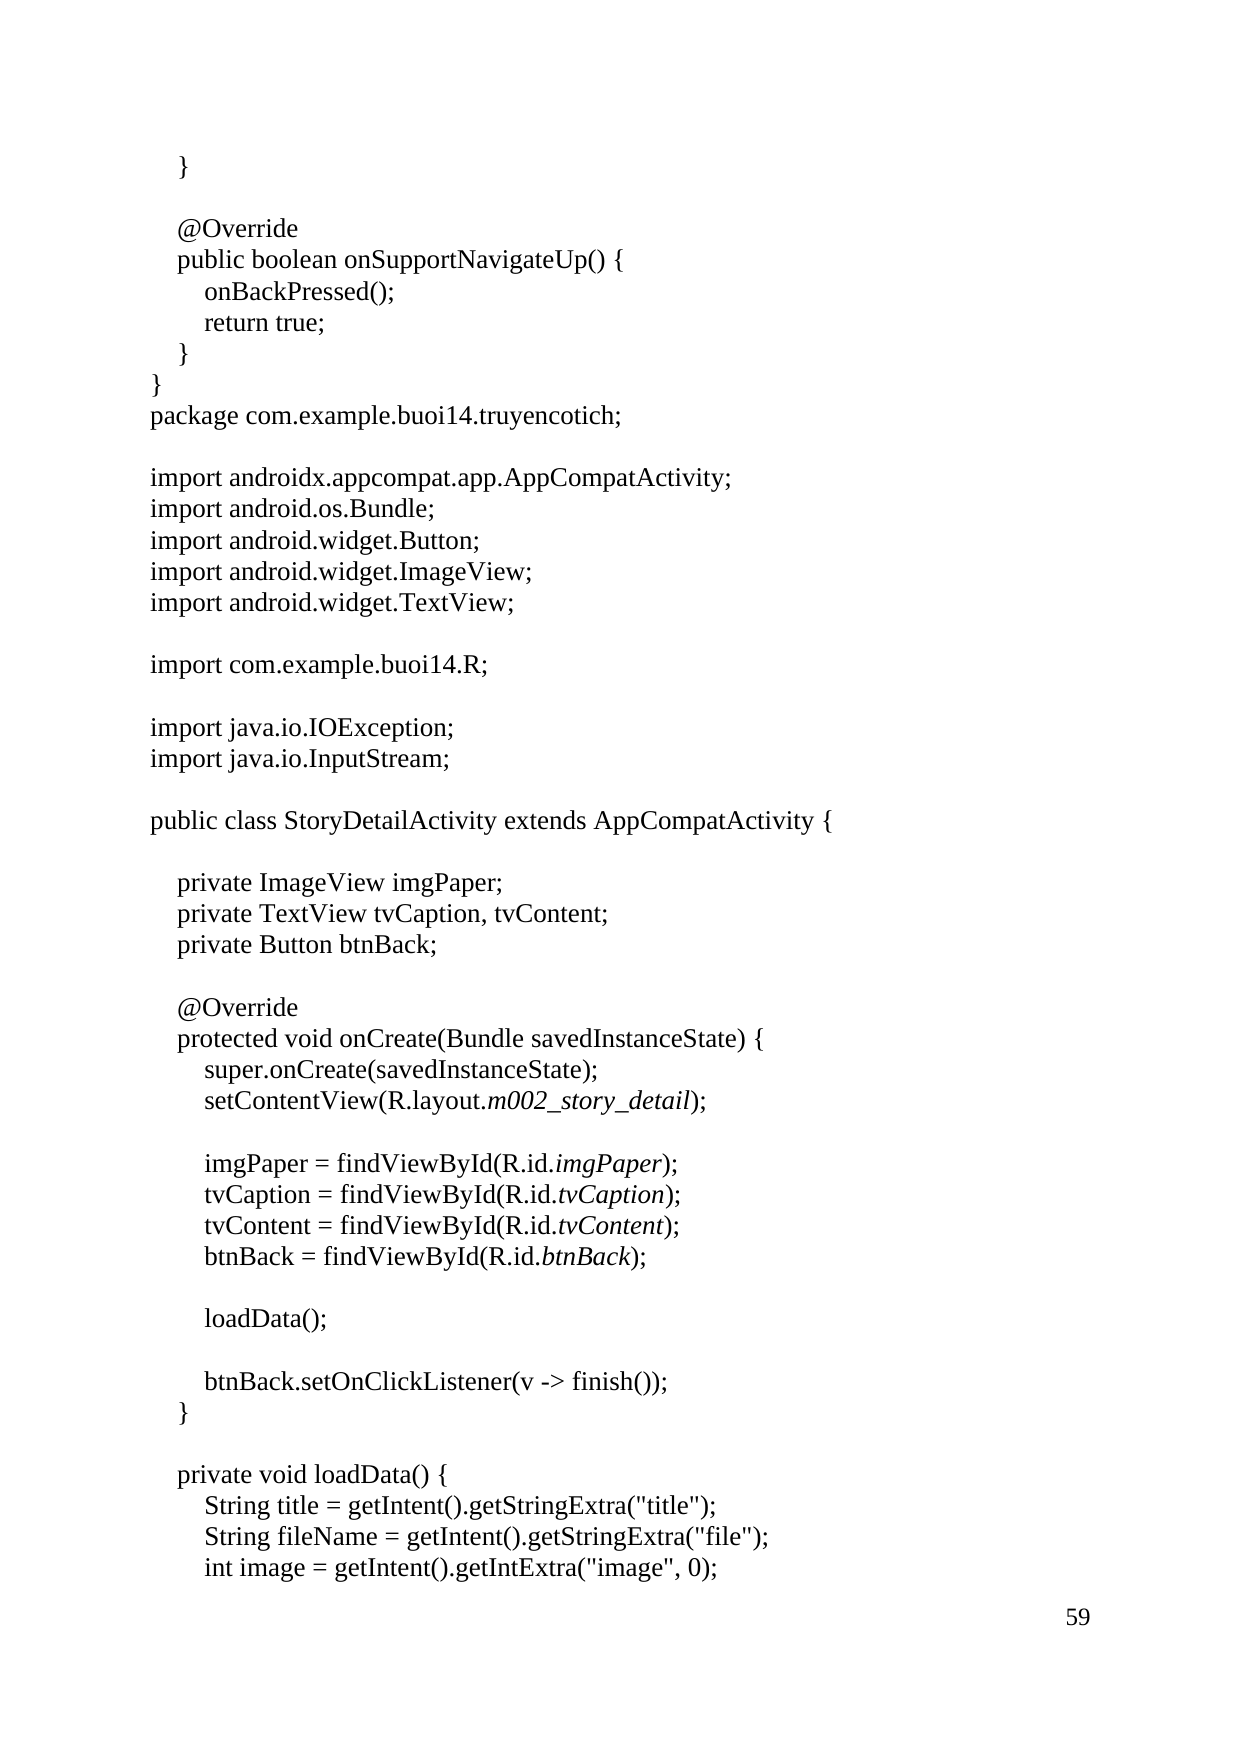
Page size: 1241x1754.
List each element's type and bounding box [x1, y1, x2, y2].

text [150, 399, 1090, 1583]
text [150, 150, 1090, 399]
